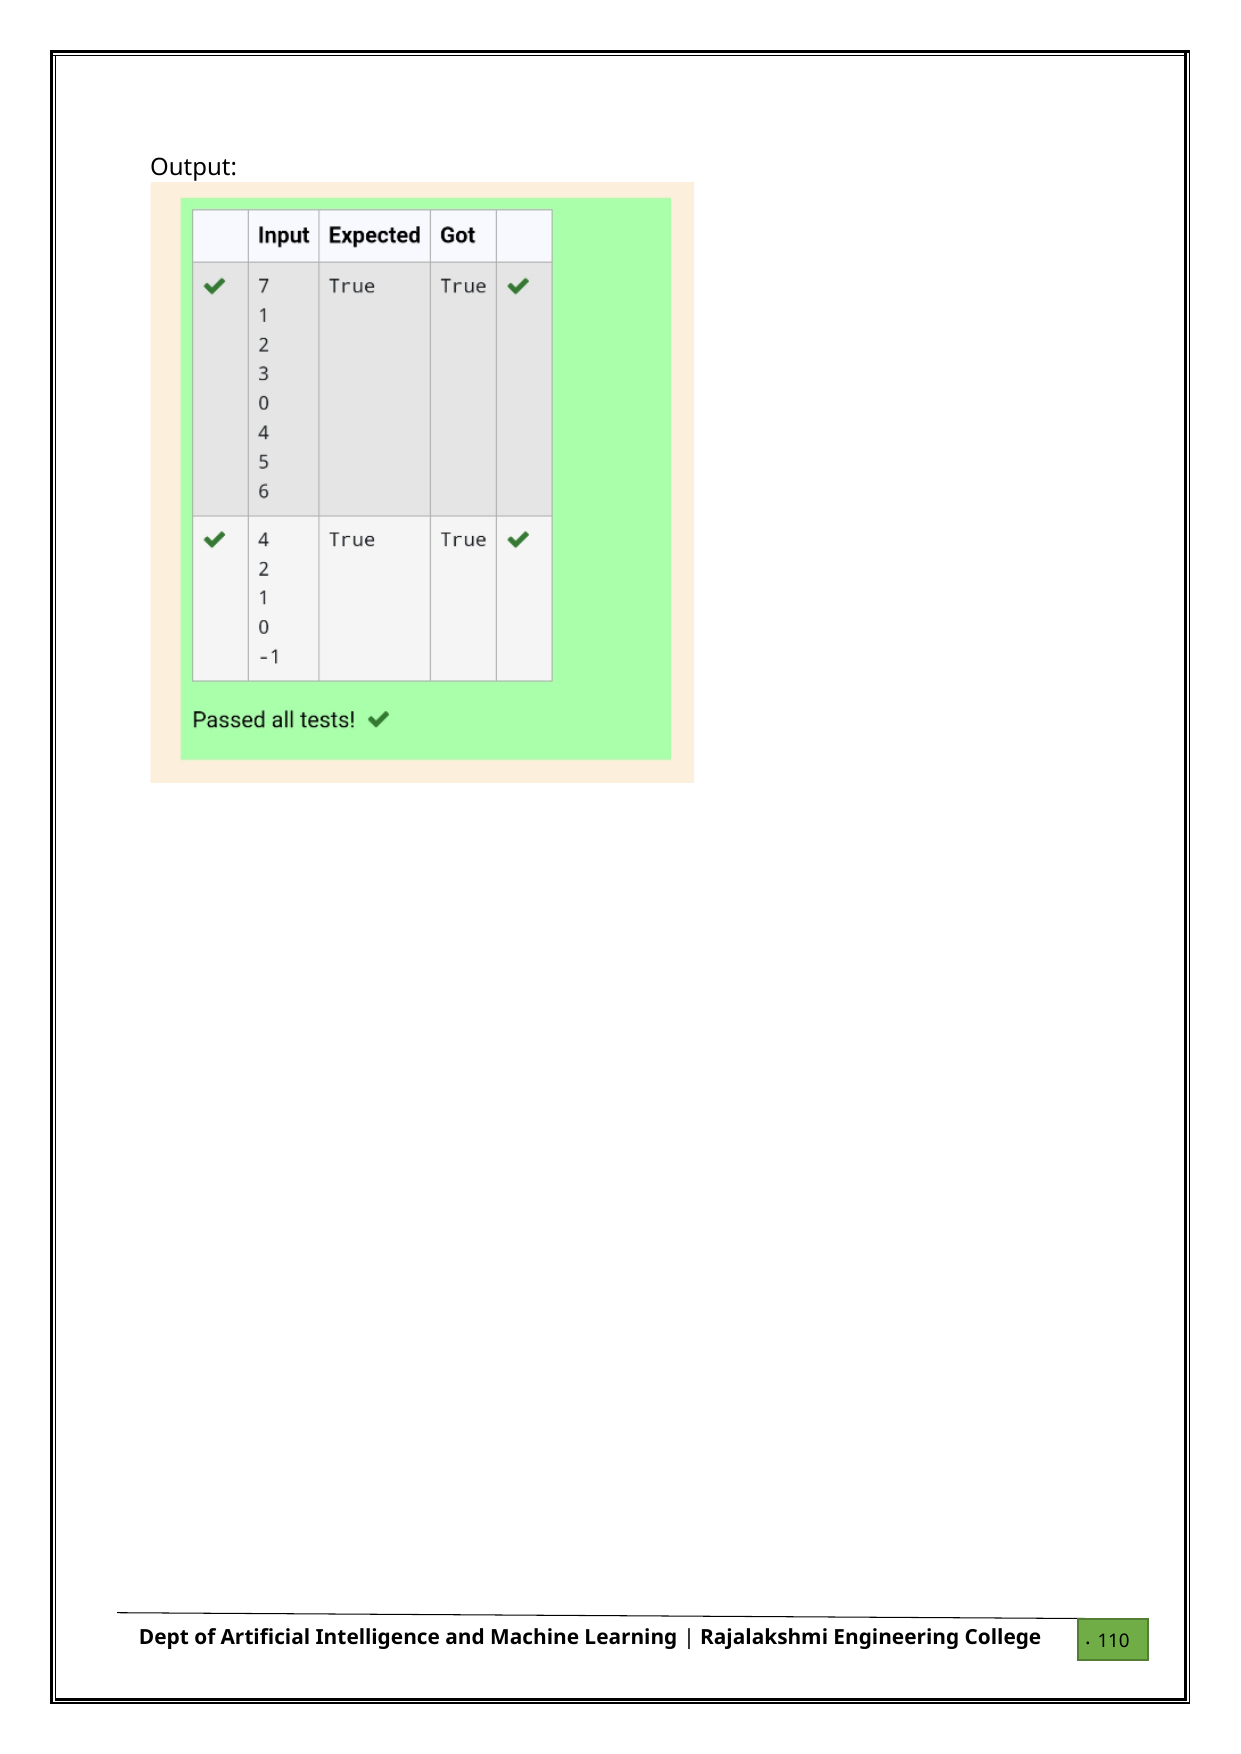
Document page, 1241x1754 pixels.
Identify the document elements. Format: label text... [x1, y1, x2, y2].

text Output: [150, 150, 1090, 183]
picture [150, 182, 695, 783]
